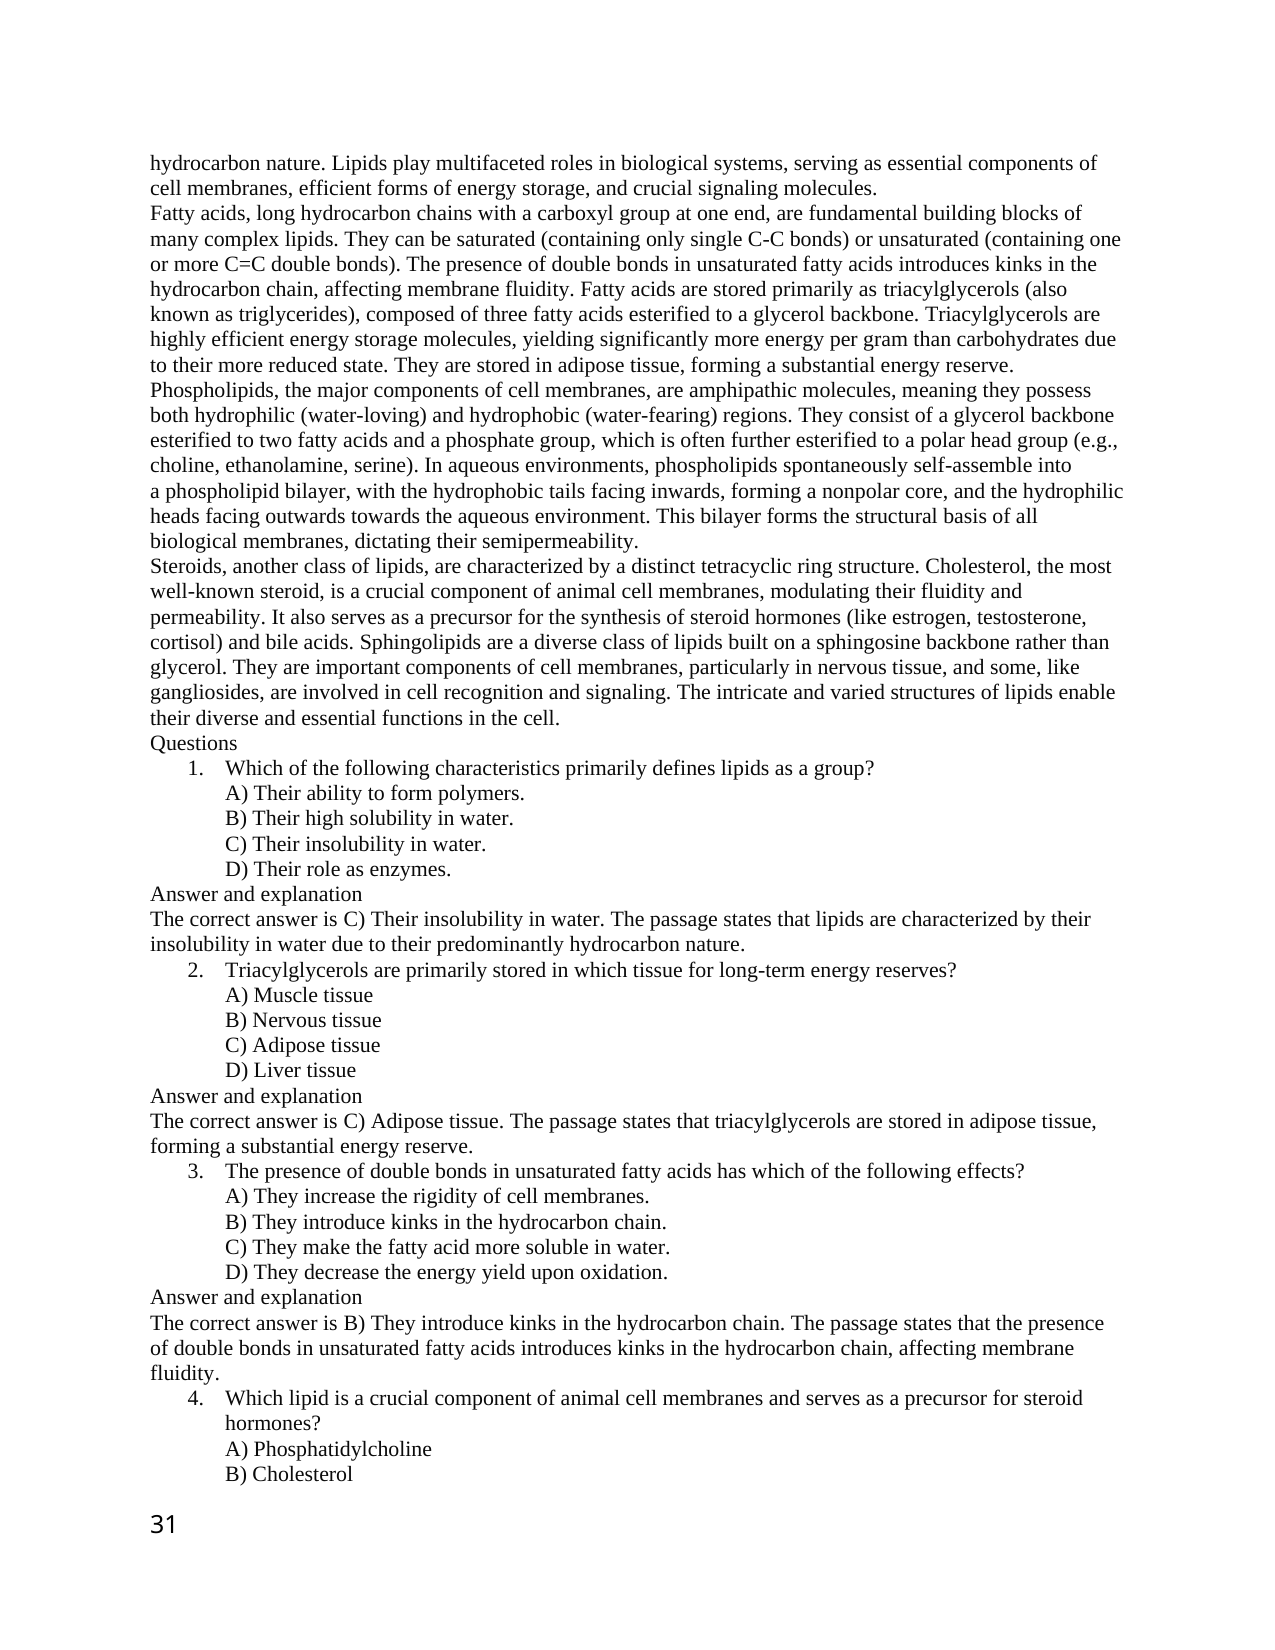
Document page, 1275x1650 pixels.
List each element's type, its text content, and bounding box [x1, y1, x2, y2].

text Answer and explanation [150, 1284, 1125, 1309]
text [150, 150, 1125, 200]
list Which of the following characteristics primarily defines lipids as a group? A) Their ability to form polymers. B) Their high solubility in water. C) Their insolubility in water. D) Their role as enzymes. [187, 755, 1125, 881]
list Triacylglycerols are primarily stored in which tissue for long-term energy reserves? A) Muscle tissue B) Nervous tissue C) Adipose tissue D) Liver tissue [187, 957, 1125, 1083]
text The correct answer is C) Adipose tissue. The passage states that triacylglycerols are stored in adipose tissue, forming a substantial energy reserve. [150, 1108, 1125, 1158]
text Steroids, another class of lipids, are characterized by a distinct tetracyclic ring structure. Cholesterol, the most well-known steroid, is a crucial component of animal cell membranes, modulating their fluidity and permeability. It also serves as a precursor for the synthesis of steroid hormones (like estrogen, testosterone, cortisol) and bile acids. Sphingolipids are a diverse class of lipids built on a sphingosine backbone rather than glycerol. They are important components of cell membranes, particularly in nervous tissue, and some, like gangliosides, are involved in cell recognition and signaling. The intricate and varied structures of lipids enable their diverse and essential functions in the cell. [150, 553, 1125, 730]
text The correct answer is C) Their insolubility in water. The passage states that lipids are characterized by their insolubility in water due to their predominantly hydrocarbon nature. [150, 906, 1125, 957]
text Answer and explanation [150, 881, 1125, 906]
list The presence of double bonds in unsaturated fatty acids has which of the following effects? A) They increase the rigidity of cell membranes. B) They introduce kinks in the hydrocarbon chain. C) They make the fatty acid more soluble in water. D) They decrease the energy yield upon oxidation. [187, 1158, 1125, 1284]
text Answer and explanation [150, 1083, 1125, 1108]
text Questions [150, 730, 1125, 755]
text The correct answer is B) They introduce kinks in the hydrocarbon chain. The passage states that the presence of double bonds in unsaturated fatty acids introduces kinks in the hydrocarbon chain, affecting membrane fluidity. [150, 1309, 1125, 1385]
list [187, 1385, 1125, 1486]
text Phospholipids, the major components of cell membranes, are amphipathic molecules, meaning they possess both hydrophilic (water-loving) and hydrophobic (water-fearing) regions. They consist of a glycerol backbone esterified to two fatty acids and a phosphate group, which is often further esterified to a polar head group (e.g., choline, ethanolamine, serine). In aqueous environments, phospholipids spontaneously self-assemble into a phospholipid bilayer, with the hydrophobic tails facing inwards, forming a nonpolar core, and the hydrophilic heads facing outwards towards the aqueous environment. This bilayer forms the structural basis of all biological membranes, dictating their semipermeability. [150, 377, 1125, 553]
text Fatty acids, long hydrocarbon chains with a carboxyl group at one end, are fundamental building blocks of many complex lipids. They can be saturated (containing only single C-C bonds) or unsaturated (containing one or more C=C double bonds). The presence of double bonds in unsaturated fatty acids introduces kinks in the hydrocarbon chain, affecting membrane fluidity. Fatty acids are stored primarily as triacylglycerols (also known as triglycerides), composed of three fatty acids esterified to a glycerol backbone. Triacylglycerols are highly efficient energy storage molecules, yielding significantly more energy per gram than carbohydrates due to their more reduced state. They are stored in adipose tissue, forming a substantial energy reserve. [150, 200, 1125, 377]
